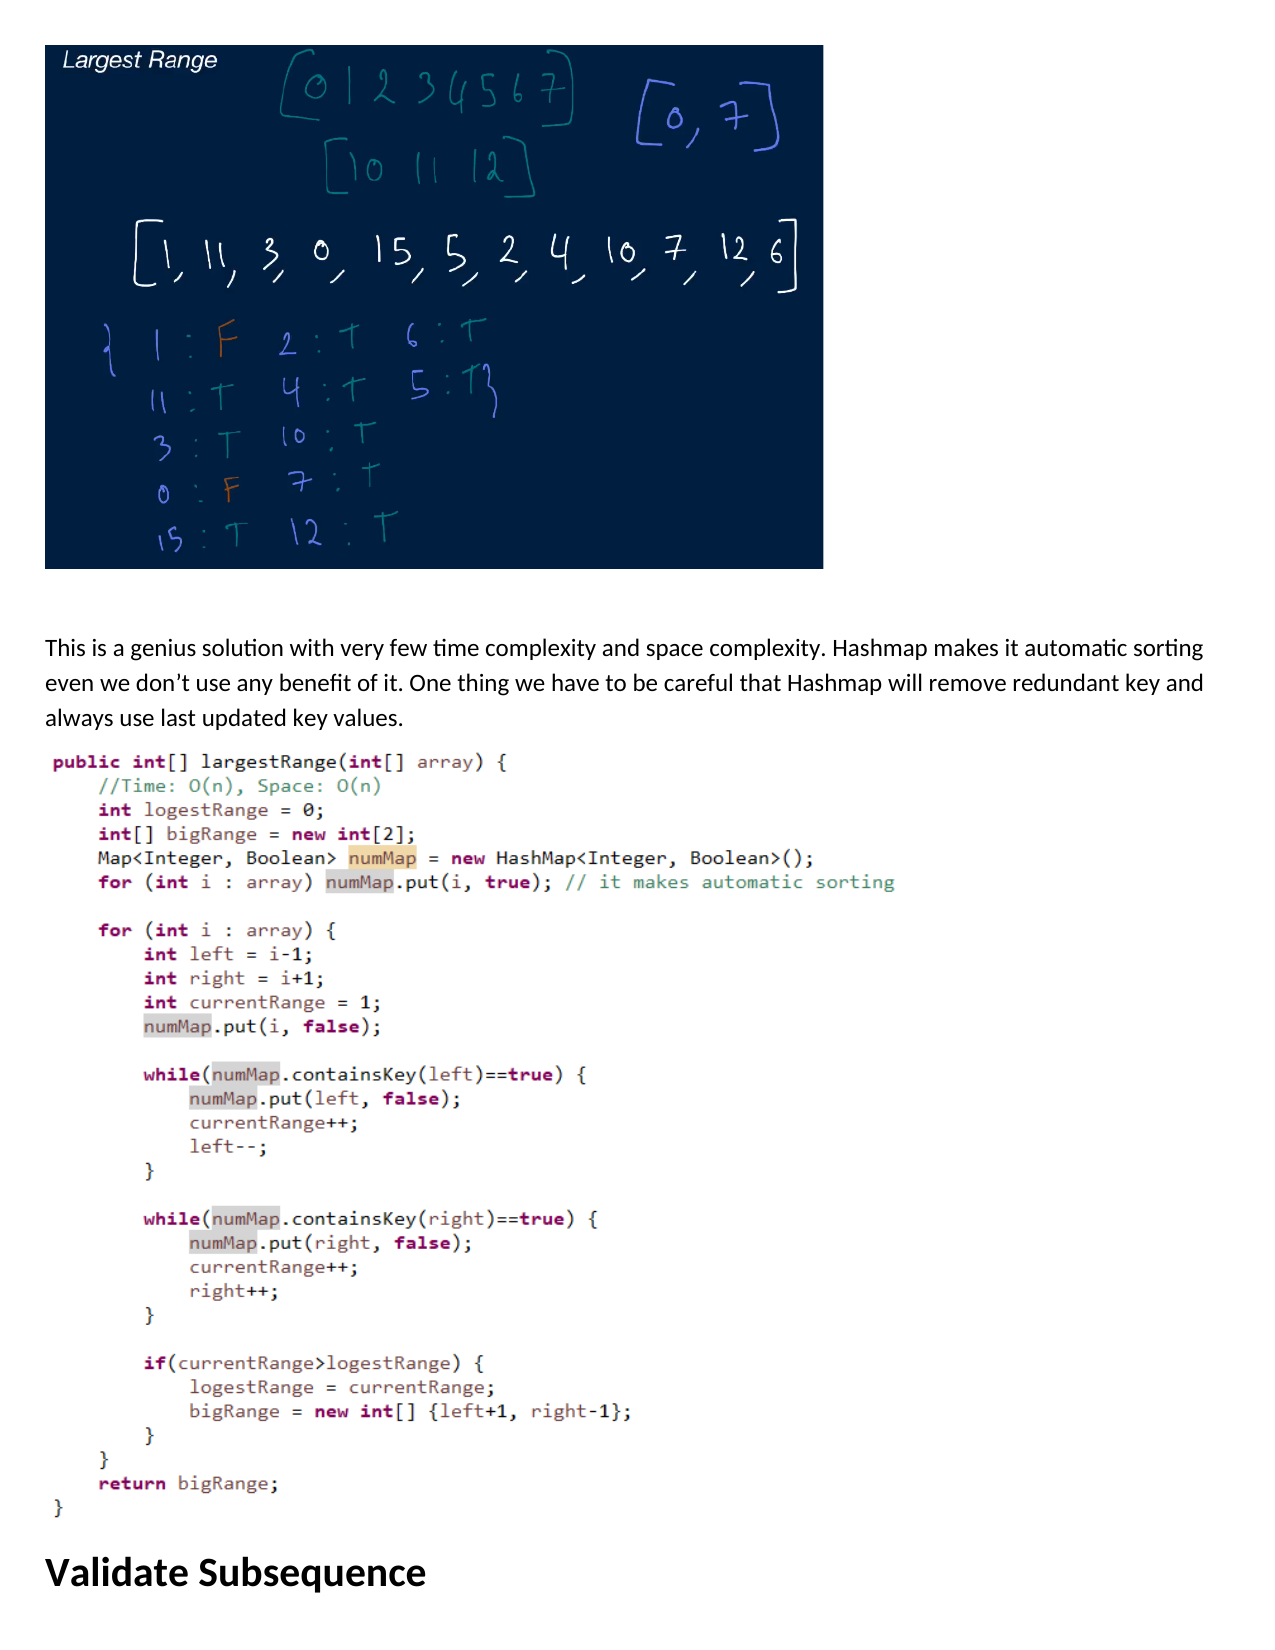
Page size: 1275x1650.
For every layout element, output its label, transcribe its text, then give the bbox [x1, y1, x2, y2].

picture [45, 45, 824, 569]
text This is a genius solution with very few time complexity and space complexity. Hashmap makes it automatic sorting even we don’t use any benefit of it. One thing we have to be careful that Hashmap will remove redundant key and always use last updated key values. [45, 632, 1230, 733]
picture [45, 750, 905, 1530]
text Validate Subsequence [45, 1546, 1230, 1597]
